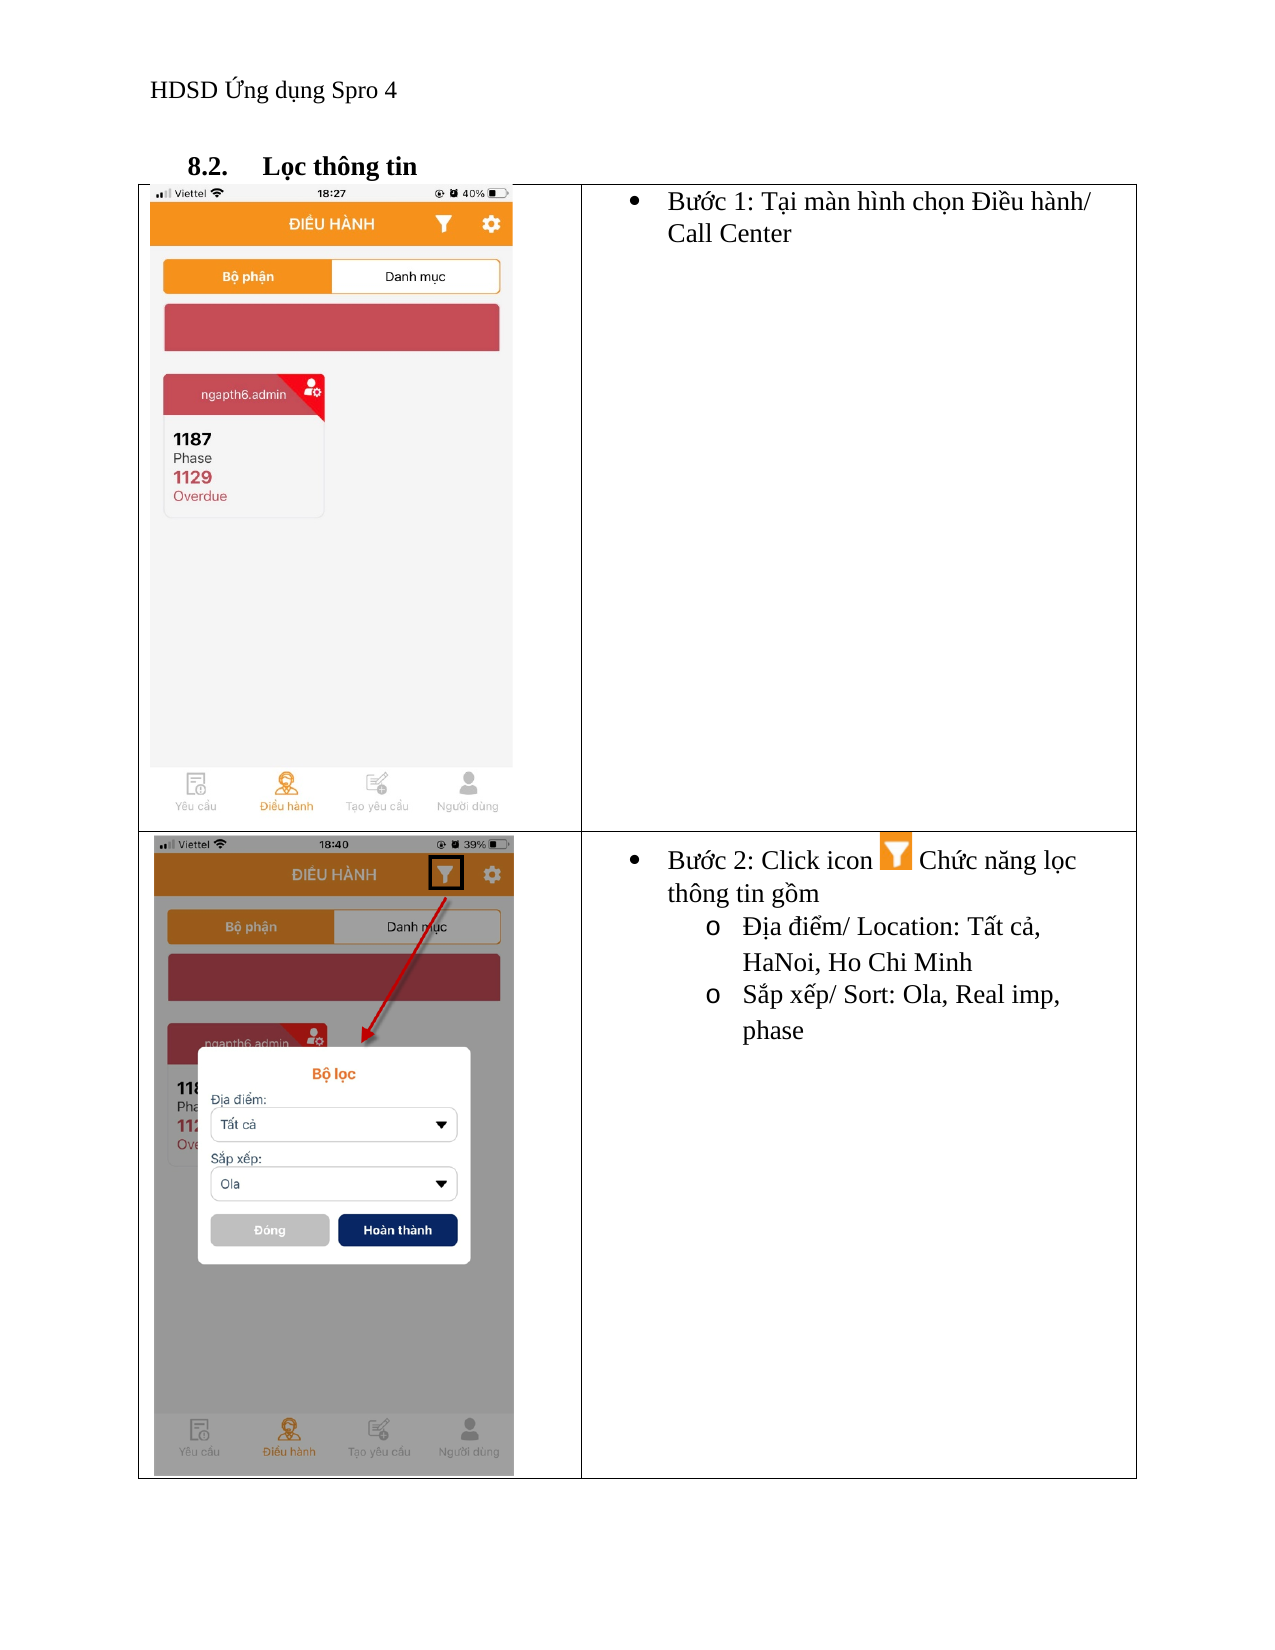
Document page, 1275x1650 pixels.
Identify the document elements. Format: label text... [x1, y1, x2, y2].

subtitle Lọc thông tin [187, 150, 1125, 181]
table_header [139, 185, 581, 831]
picture [879, 832, 913, 870]
table_cell [139, 832, 581, 1478]
picture [150, 184, 513, 830]
picture [150, 832, 516, 1477]
table_header Bước 1: Tại màn hình chọn Điều hành/ Call Center [582, 185, 1136, 831]
table_cell Bước 2: Click icon Chức năng lọc thông tin gồm Địa điểm/ Location: Tất cả, HaNoi, Ho Chi Minh Sắp xếp/ Sort: Ola, Real imp, phase [582, 832, 1136, 1478]
